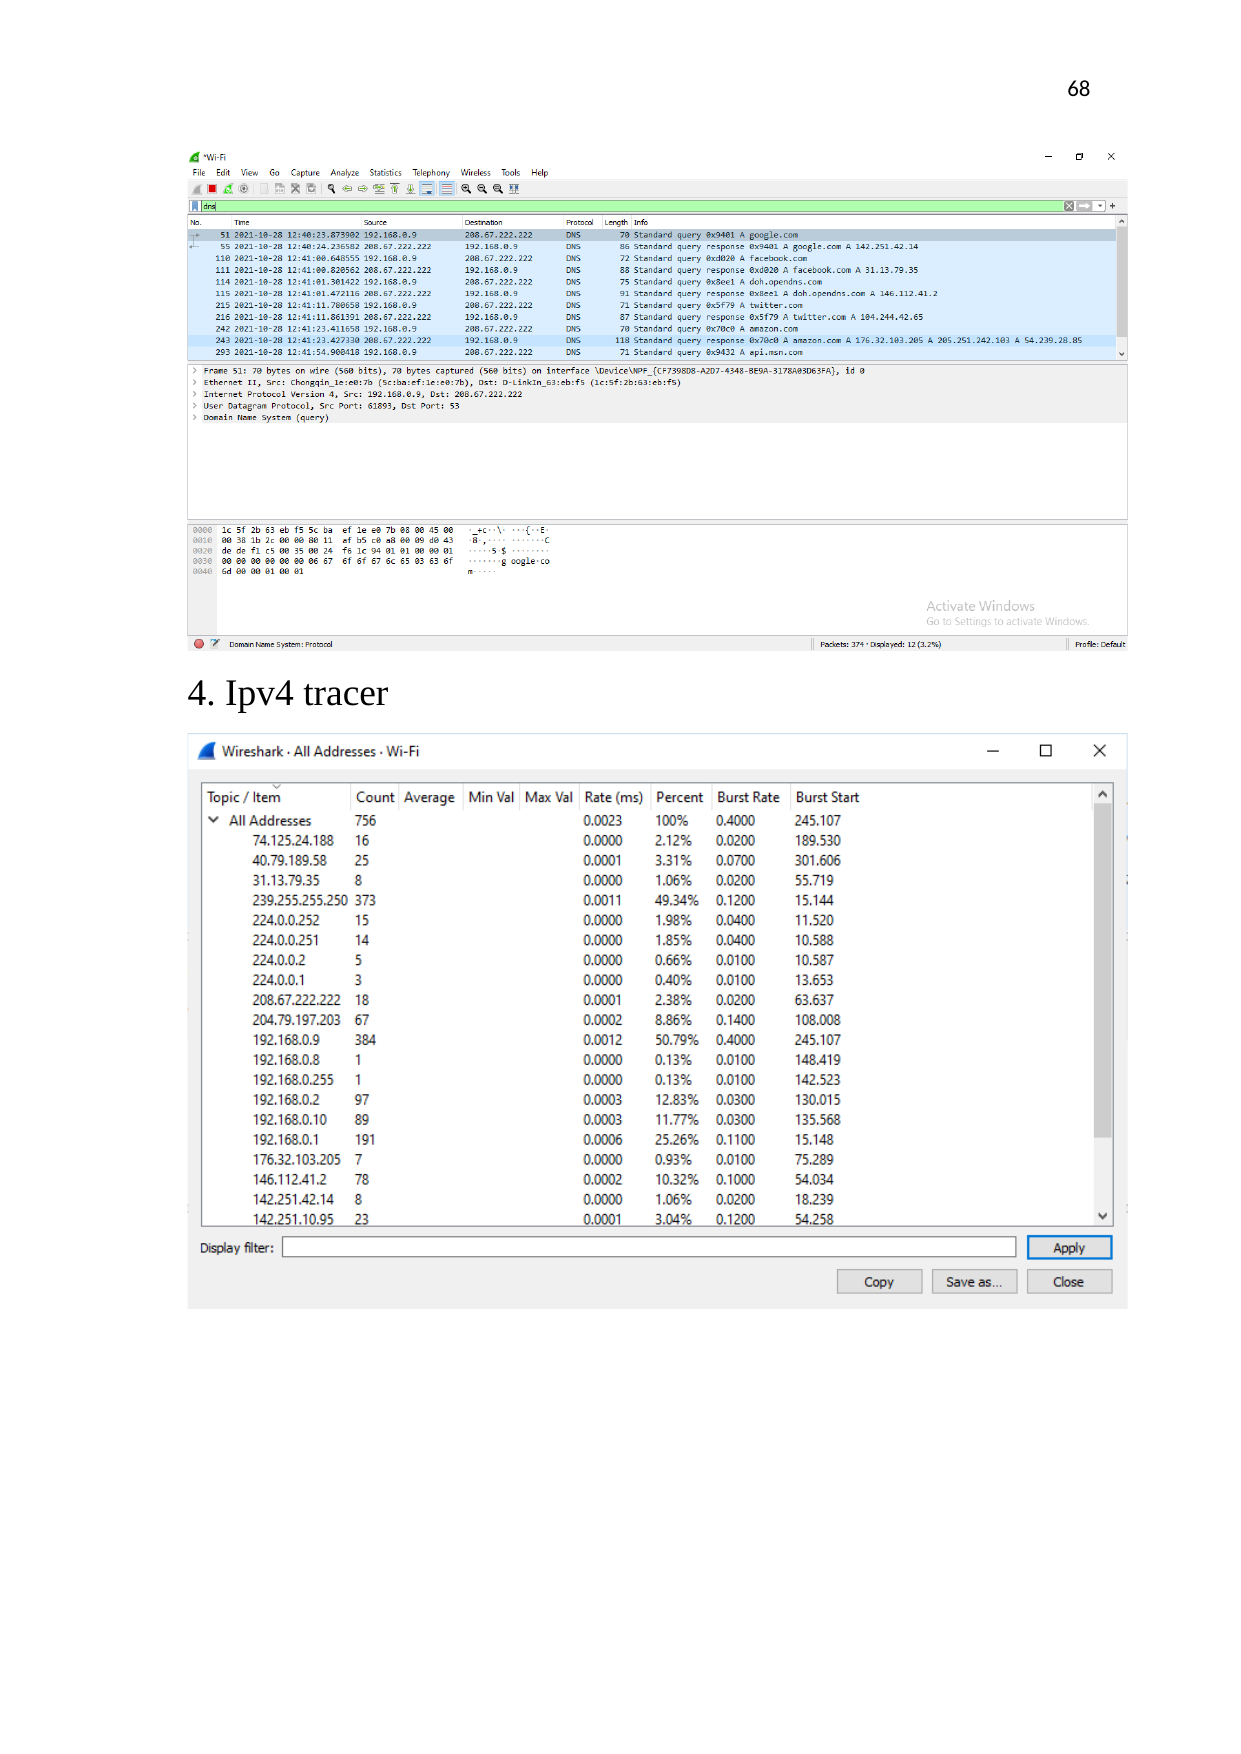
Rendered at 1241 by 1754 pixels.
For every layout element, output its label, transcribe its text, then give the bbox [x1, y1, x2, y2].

picture [187, 733, 1128, 1309]
picture [187, 150, 1128, 651]
list Ipv4 tracer [187, 670, 1090, 713]
